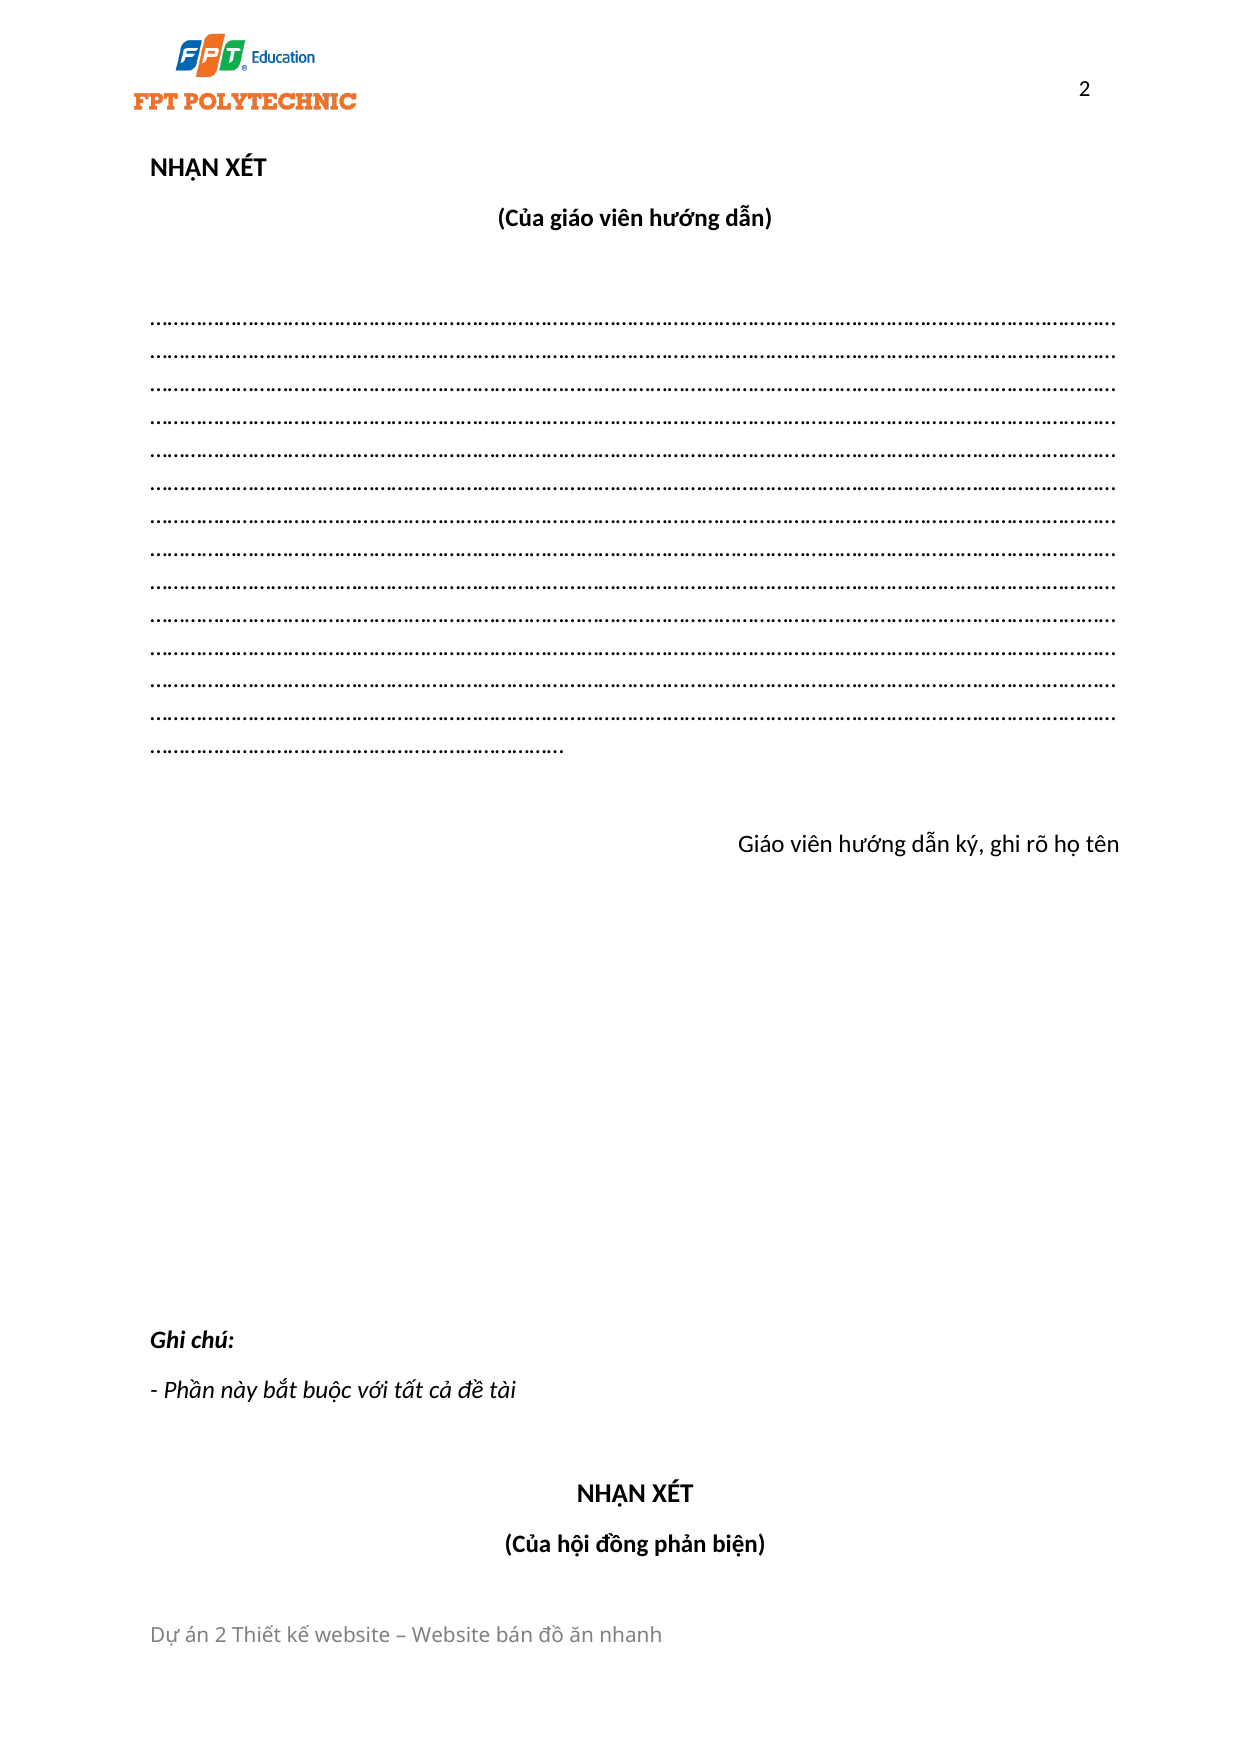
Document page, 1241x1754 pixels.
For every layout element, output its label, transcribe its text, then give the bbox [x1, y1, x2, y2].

text Giáo viên hướng dẫn ký, ghi rõ họ tên [150, 828, 1120, 859]
text Ghi chú: [150, 1324, 1120, 1355]
text (Của hội đồng phản biện) [150, 1528, 1120, 1559]
text NHẬN XÉT [150, 1476, 1120, 1509]
text (Của giáo viên hướng dẫn) [150, 202, 1120, 233]
picture [126, 26, 364, 117]
text - Phần này bắt buộc với tất cả đề tài [150, 1374, 1120, 1404]
text NHẬN XÉT [150, 150, 1120, 183]
text …………………………………………………………………………………………………………………………………………………………………………………………………………………………………………………………………………………………………………………………………………………………………………………………………………………………………………………………………………………………………………………………………………………………………………………………………………………………………………………………………………………………………………………………………………………………………………………………………………………………………………………………………………………………………………………………………………………………………………………………………………………………………………………………………………………………………………………………………………………………………………………………………………………………………………………………………………………………………………………………………………………………………………………………………………………………………………………………………………………………………………………………………………………………………………………………………………………………………………………………………………………………………………………………………………………………………………………………………………………………………………………………………………………………………………………………………………………………………………………………………………………………………………………………………………………… [150, 301, 1120, 760]
